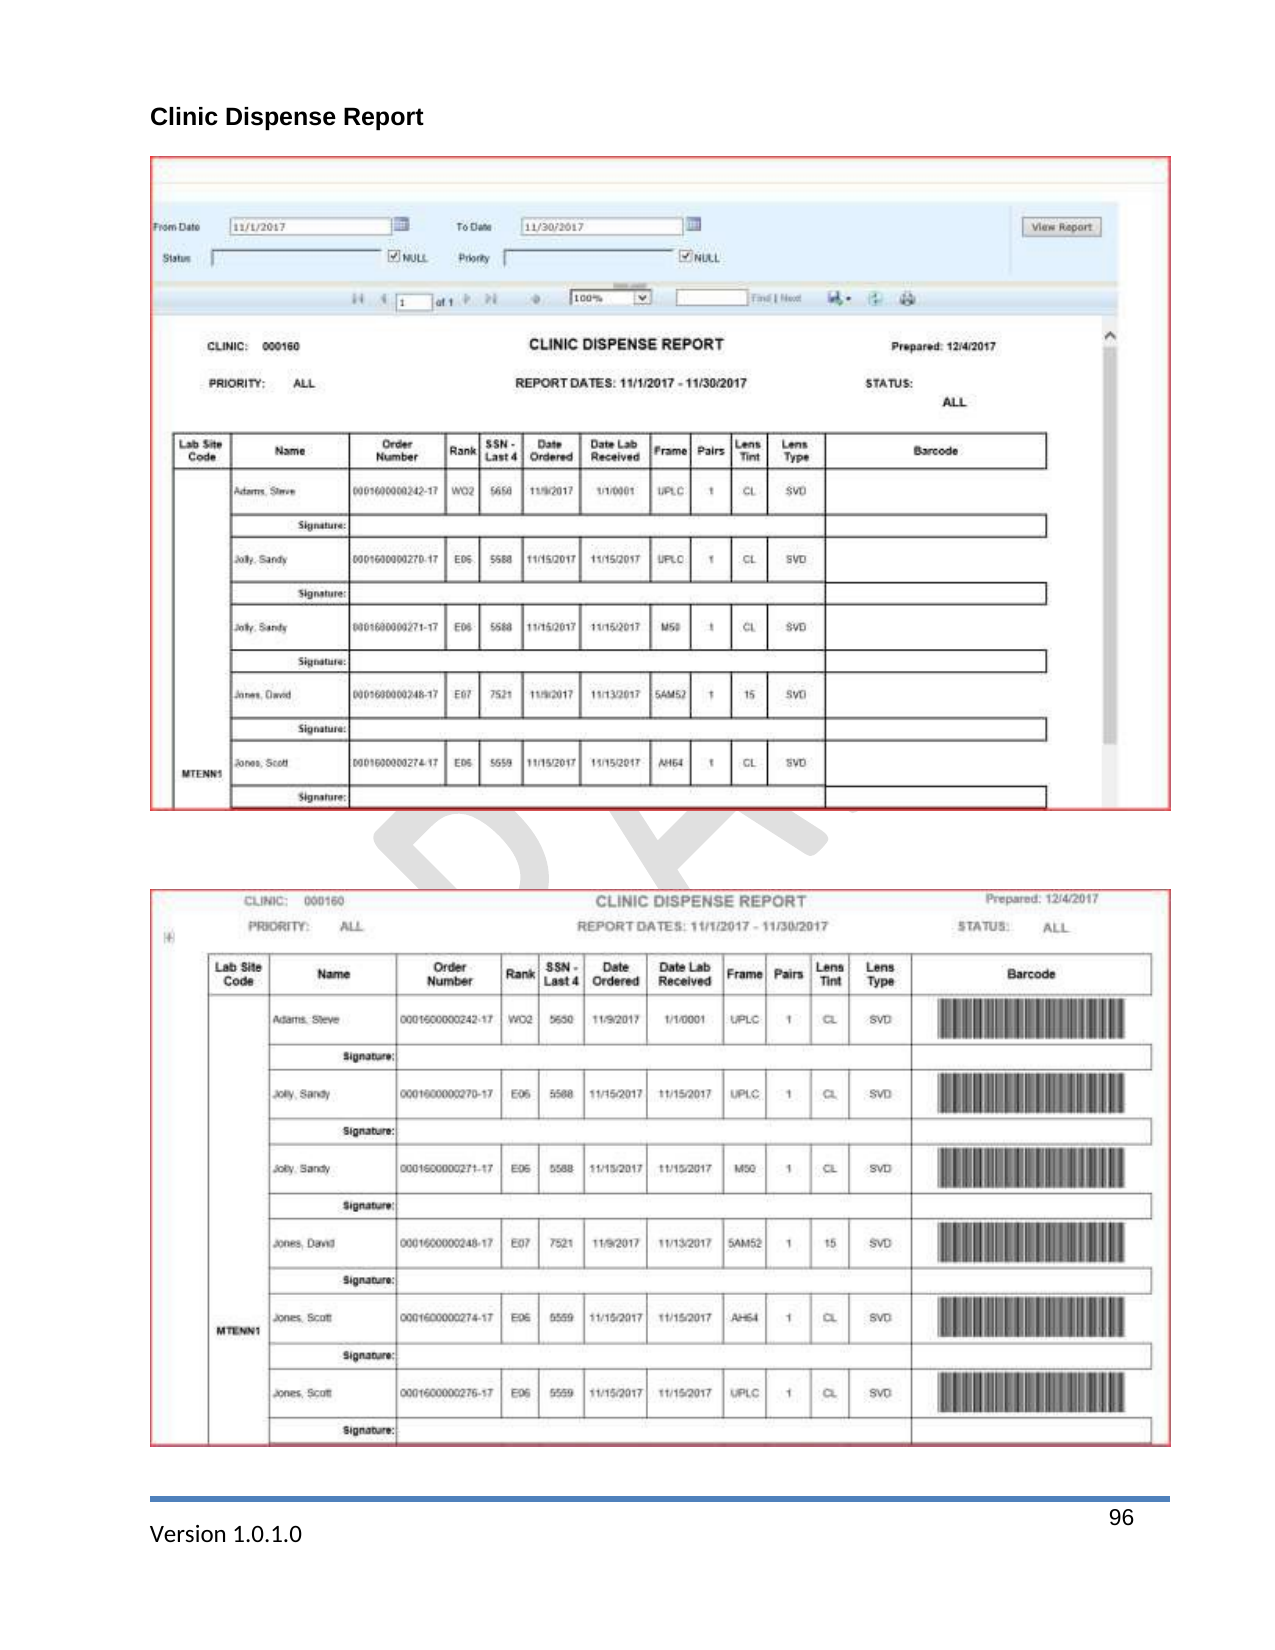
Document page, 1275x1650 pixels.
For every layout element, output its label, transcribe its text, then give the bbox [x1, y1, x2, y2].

picture [150, 889, 1171, 1447]
text Clinic Dispense Report [150, 102, 1185, 131]
picture [150, 156, 1171, 811]
